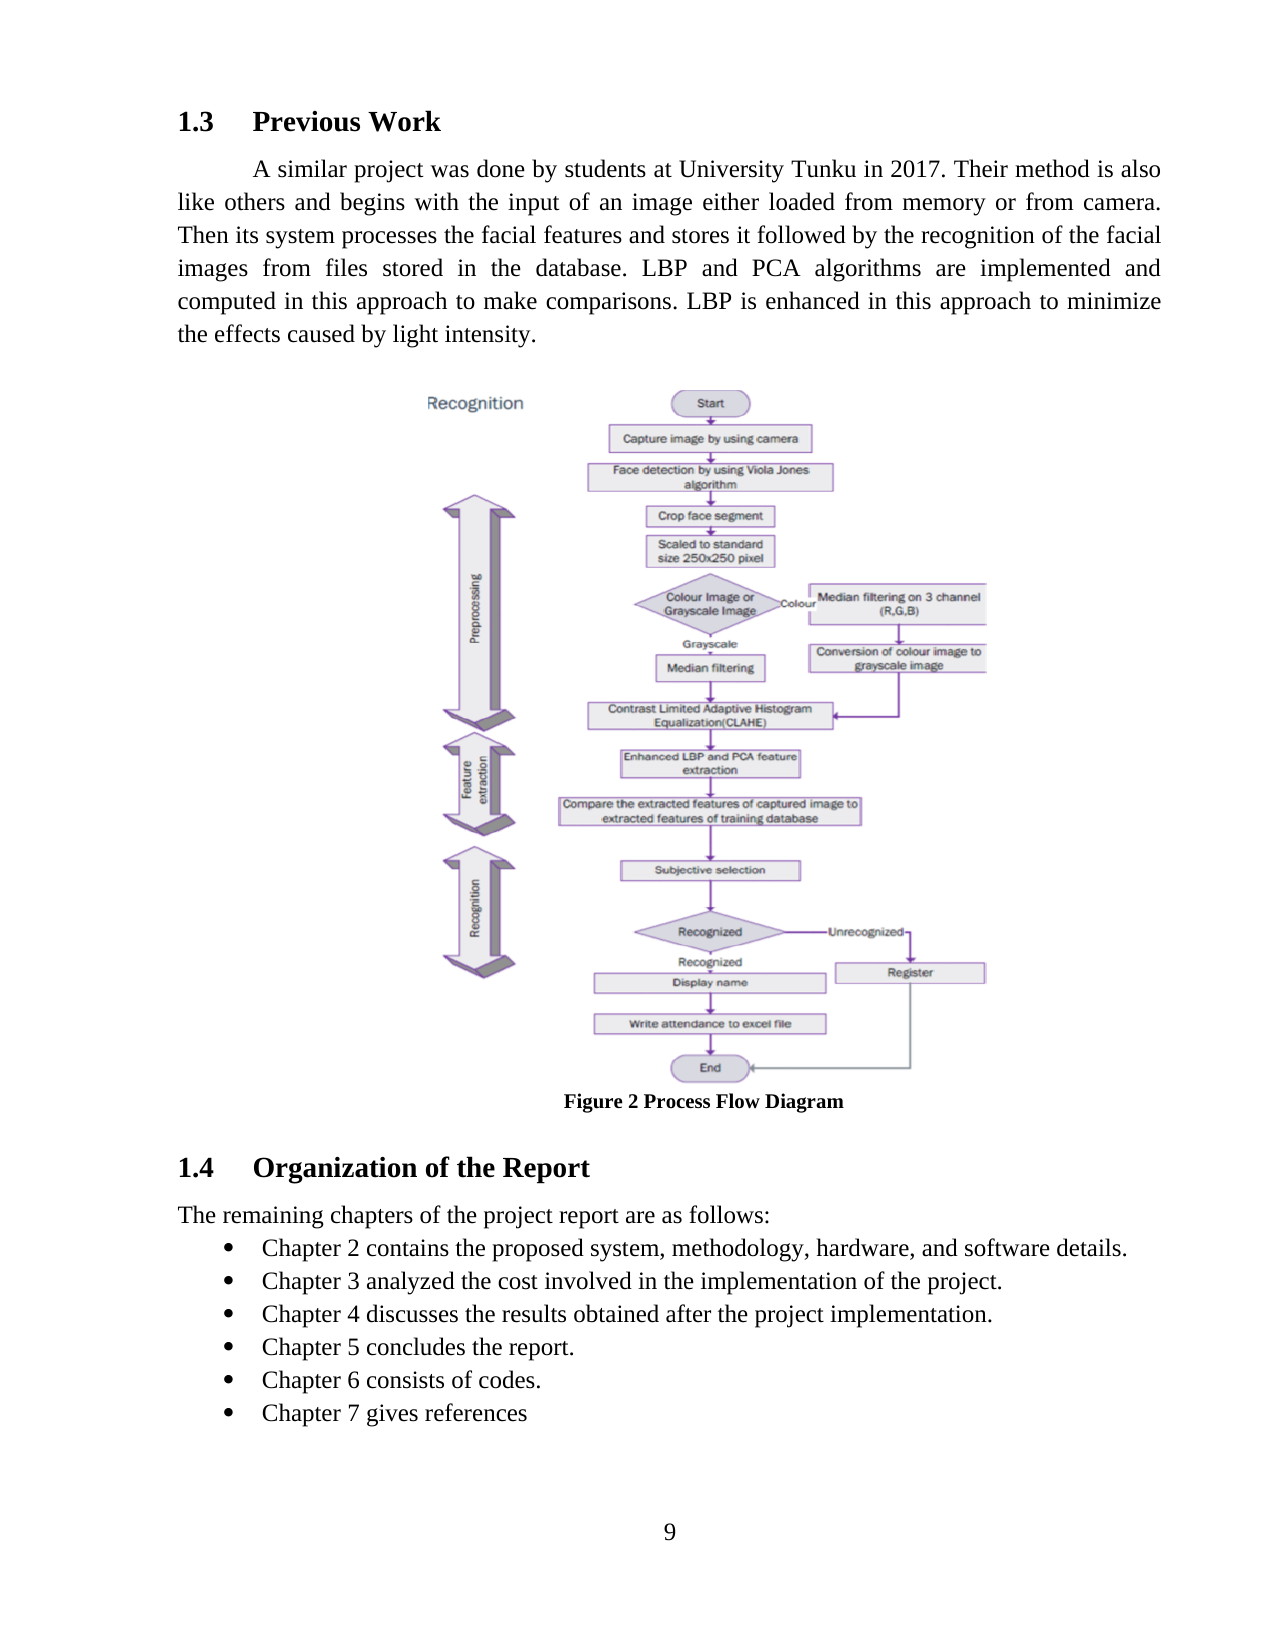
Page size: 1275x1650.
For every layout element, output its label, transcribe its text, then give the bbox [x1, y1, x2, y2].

list Chapter 7 gives references [224, 1398, 1162, 1427]
picture [424, 385, 991, 1086]
list Previous Work [177, 104, 1162, 137]
text A similar project was done by students at University Tunku in 2017. Their method is also like others and begins with the input of an image either loaded from memory or from camera. Then its system processes the facial features and stores it followed by the recognition of the facial images from files stored in the database. LBP and PCA algorithms are implemented and computed in this approach to make comparisons. LBP is enhanced in this approach to minimize the effects caused by light intensity. [177, 154, 1162, 348]
list Chapter 6 consists of codes. [224, 1366, 1162, 1394]
text The remaining chapters of the project report are as follows: [177, 1200, 1162, 1229]
list Chapter 5 concludes the report. [224, 1332, 1162, 1361]
list Chapter 4 discusses the results obtained after the project implementation. [224, 1299, 1162, 1328]
list Chapter 2 contains the proposed system, methodology, hardware, and software details. [224, 1233, 1162, 1262]
text Figure 2 Process Flow Diagram [177, 1089, 1162, 1113]
list Chapter 3 analyzed the cost involved in the implementation of the project. [224, 1266, 1162, 1295]
text 1.4 Organization of the Report [177, 1150, 1162, 1184]
